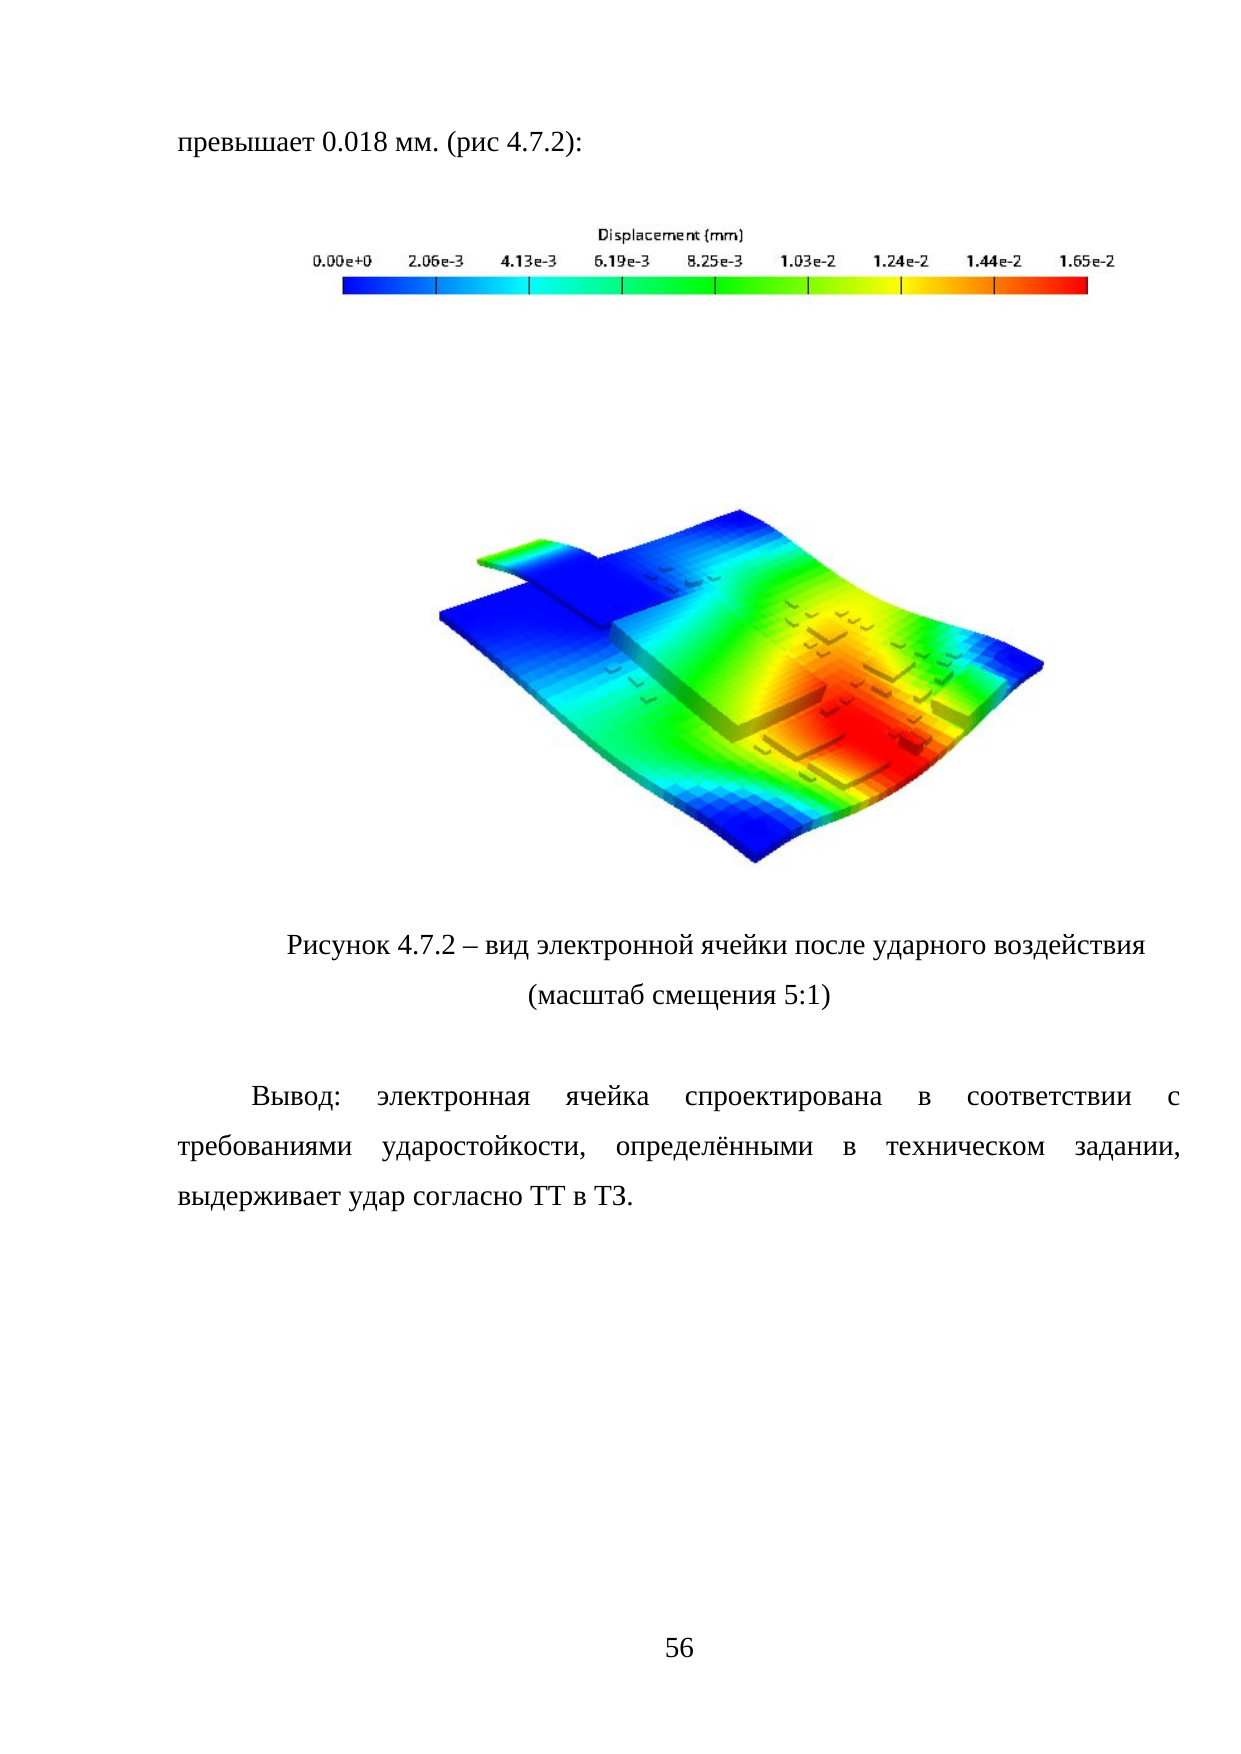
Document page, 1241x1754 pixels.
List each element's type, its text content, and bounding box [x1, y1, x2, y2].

text Вывод: электронная ячейка спроектирована в соответствии с требованиями ударостойкости, определёнными в техническом задании, выдерживает удар согласно ТТ в ТЗ. [177, 1078, 1181, 1212]
picture [310, 224, 1122, 911]
text Рисунок 4.7.2 – вид электронной ячейки после ударного воздействия (масштаб смещения 5:1) [177, 927, 1181, 1011]
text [177, 124, 1181, 158]
